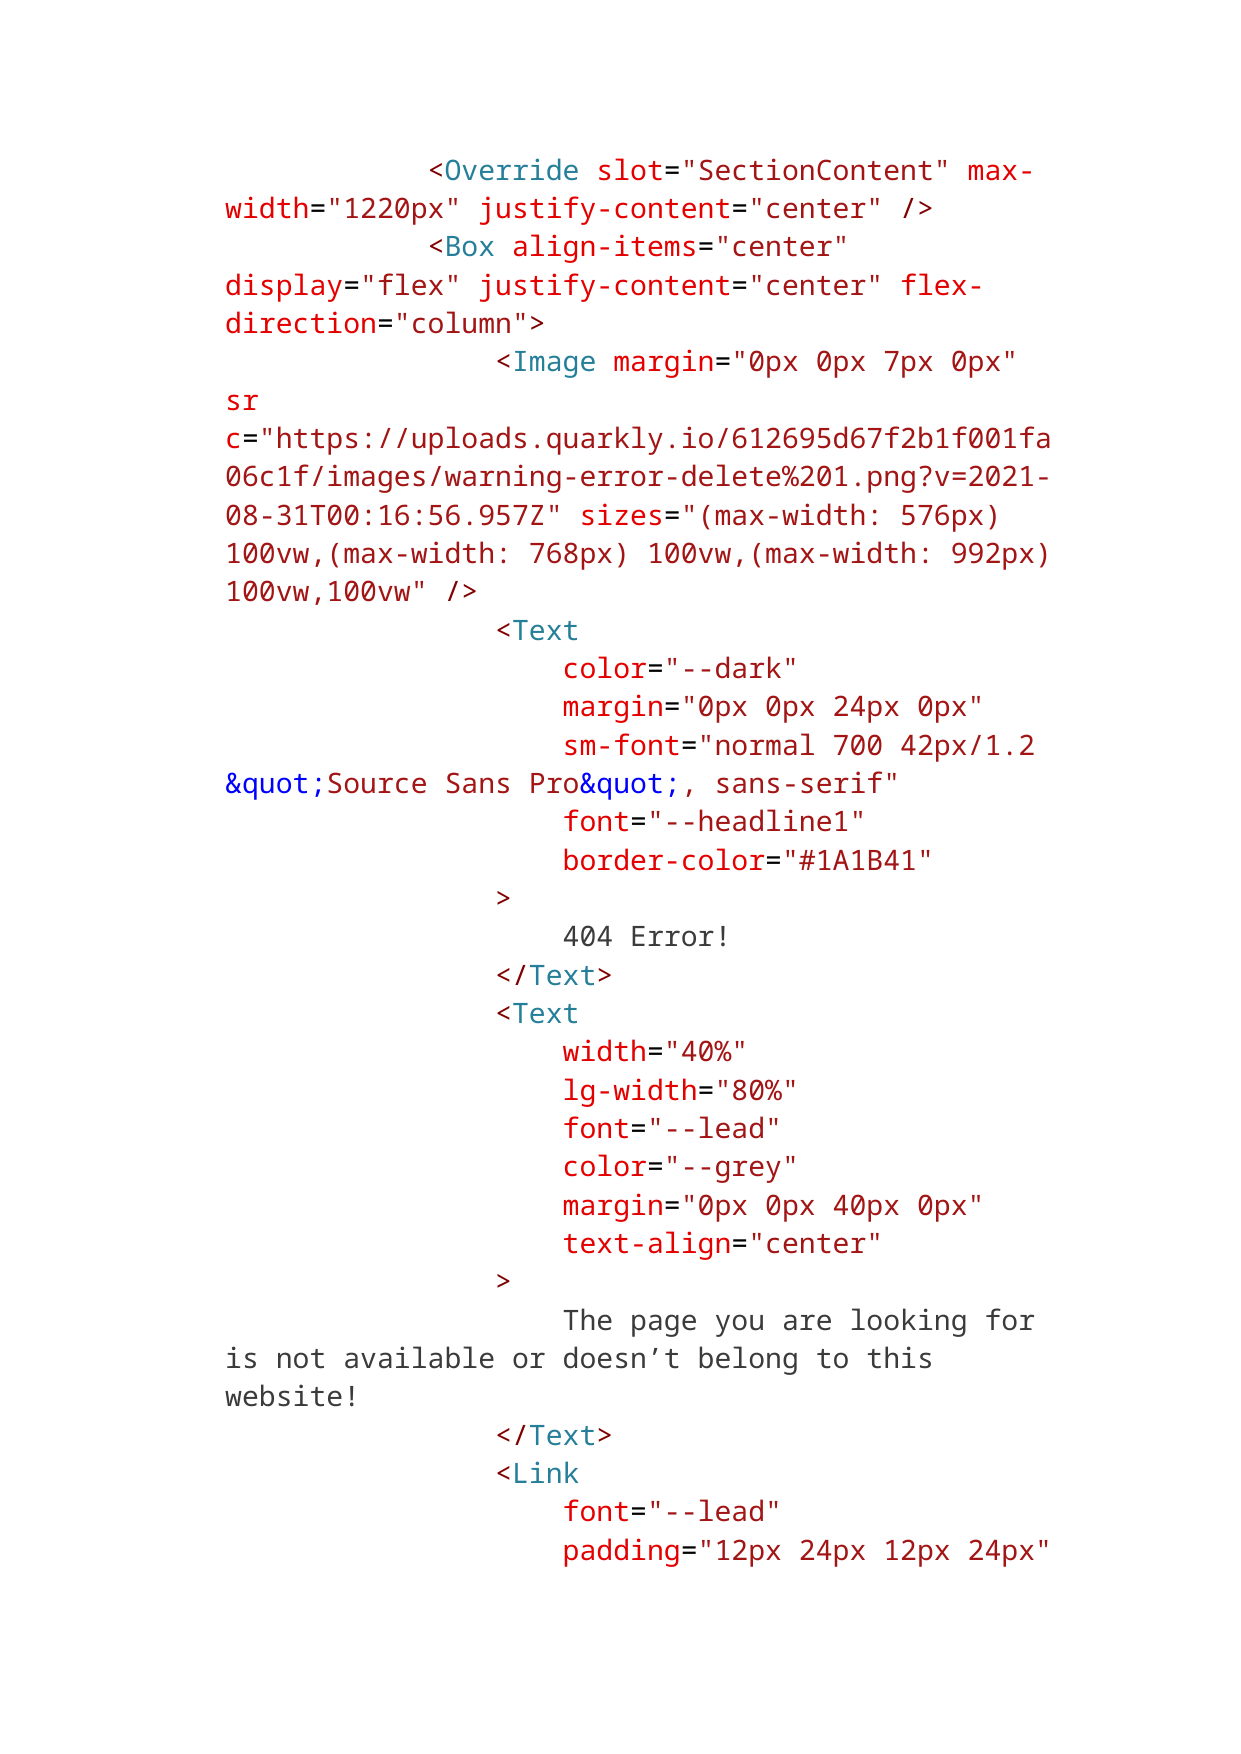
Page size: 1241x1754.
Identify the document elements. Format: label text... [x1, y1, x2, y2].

text color="--dark" [225, 648, 1052, 687]
text <Override slot="SectionContent" max-width="1220px" justify-content="center" /> [225, 150, 1052, 227]
text <Box align-items="center" display="flex" justify-content="center" flex-direction="column"> [225, 227, 1052, 342]
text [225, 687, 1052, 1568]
text <Text [225, 610, 1052, 648]
text <Image margin="0px 0px 7px 0px" src="https://uploads.quarkly.io/612695d67f2b1f001fa06c1f/images/warning-error-delete%201.png?v=2021-08-31T00:16:56.957Z" sizes="(max-width: 576px) 100vw,(max-width: 768px) 100vw,(max-width: 992px) 100vw,100vw" /> [225, 342, 1052, 610]
